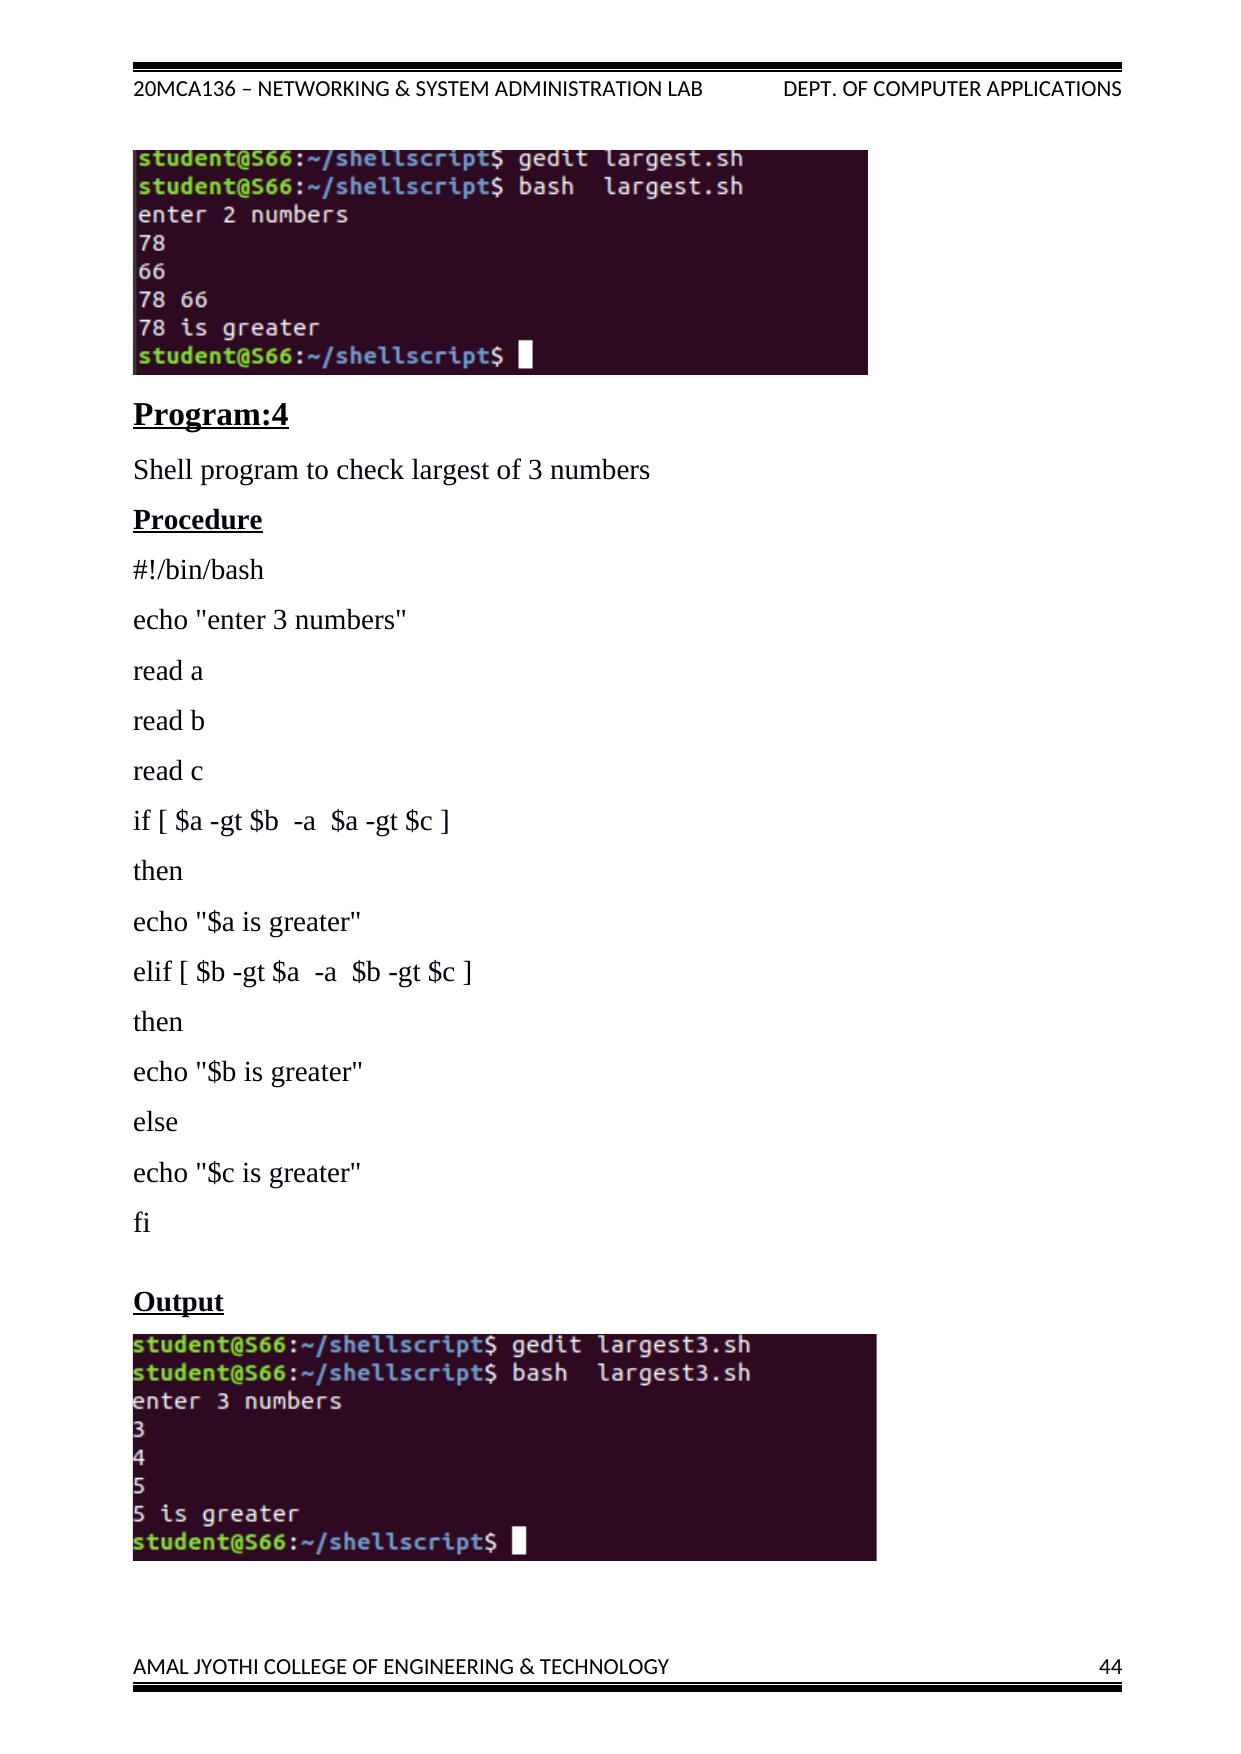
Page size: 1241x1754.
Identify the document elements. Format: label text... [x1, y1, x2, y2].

text Program:4 [133, 394, 1122, 432]
text elif [ $b -gt $a -a $b -gt $c ] [133, 954, 1122, 987]
text echo "$c is greater" [133, 1155, 1122, 1188]
text else [133, 1104, 1122, 1138]
text read c [133, 753, 1122, 787]
text echo "enter 3 numbers" [133, 602, 1122, 636]
picture [132, 1334, 877, 1561]
text Output [133, 1284, 1122, 1317]
text Procedure [133, 502, 1122, 536]
text Shell program to check largest of 3 numbers [133, 452, 1122, 485]
text echo "$b is greater" [133, 1054, 1122, 1088]
text echo "$a is greater" [133, 904, 1122, 937]
text read b [133, 703, 1122, 736]
text read a [133, 653, 1122, 686]
text then [133, 1004, 1122, 1038]
text then [133, 853, 1122, 887]
picture [132, 150, 868, 375]
text fi [133, 1205, 1122, 1238]
text if [ $a -gt $b -a $a -gt $c ] [133, 803, 1122, 837]
text #!/bin/bash [133, 552, 1122, 586]
